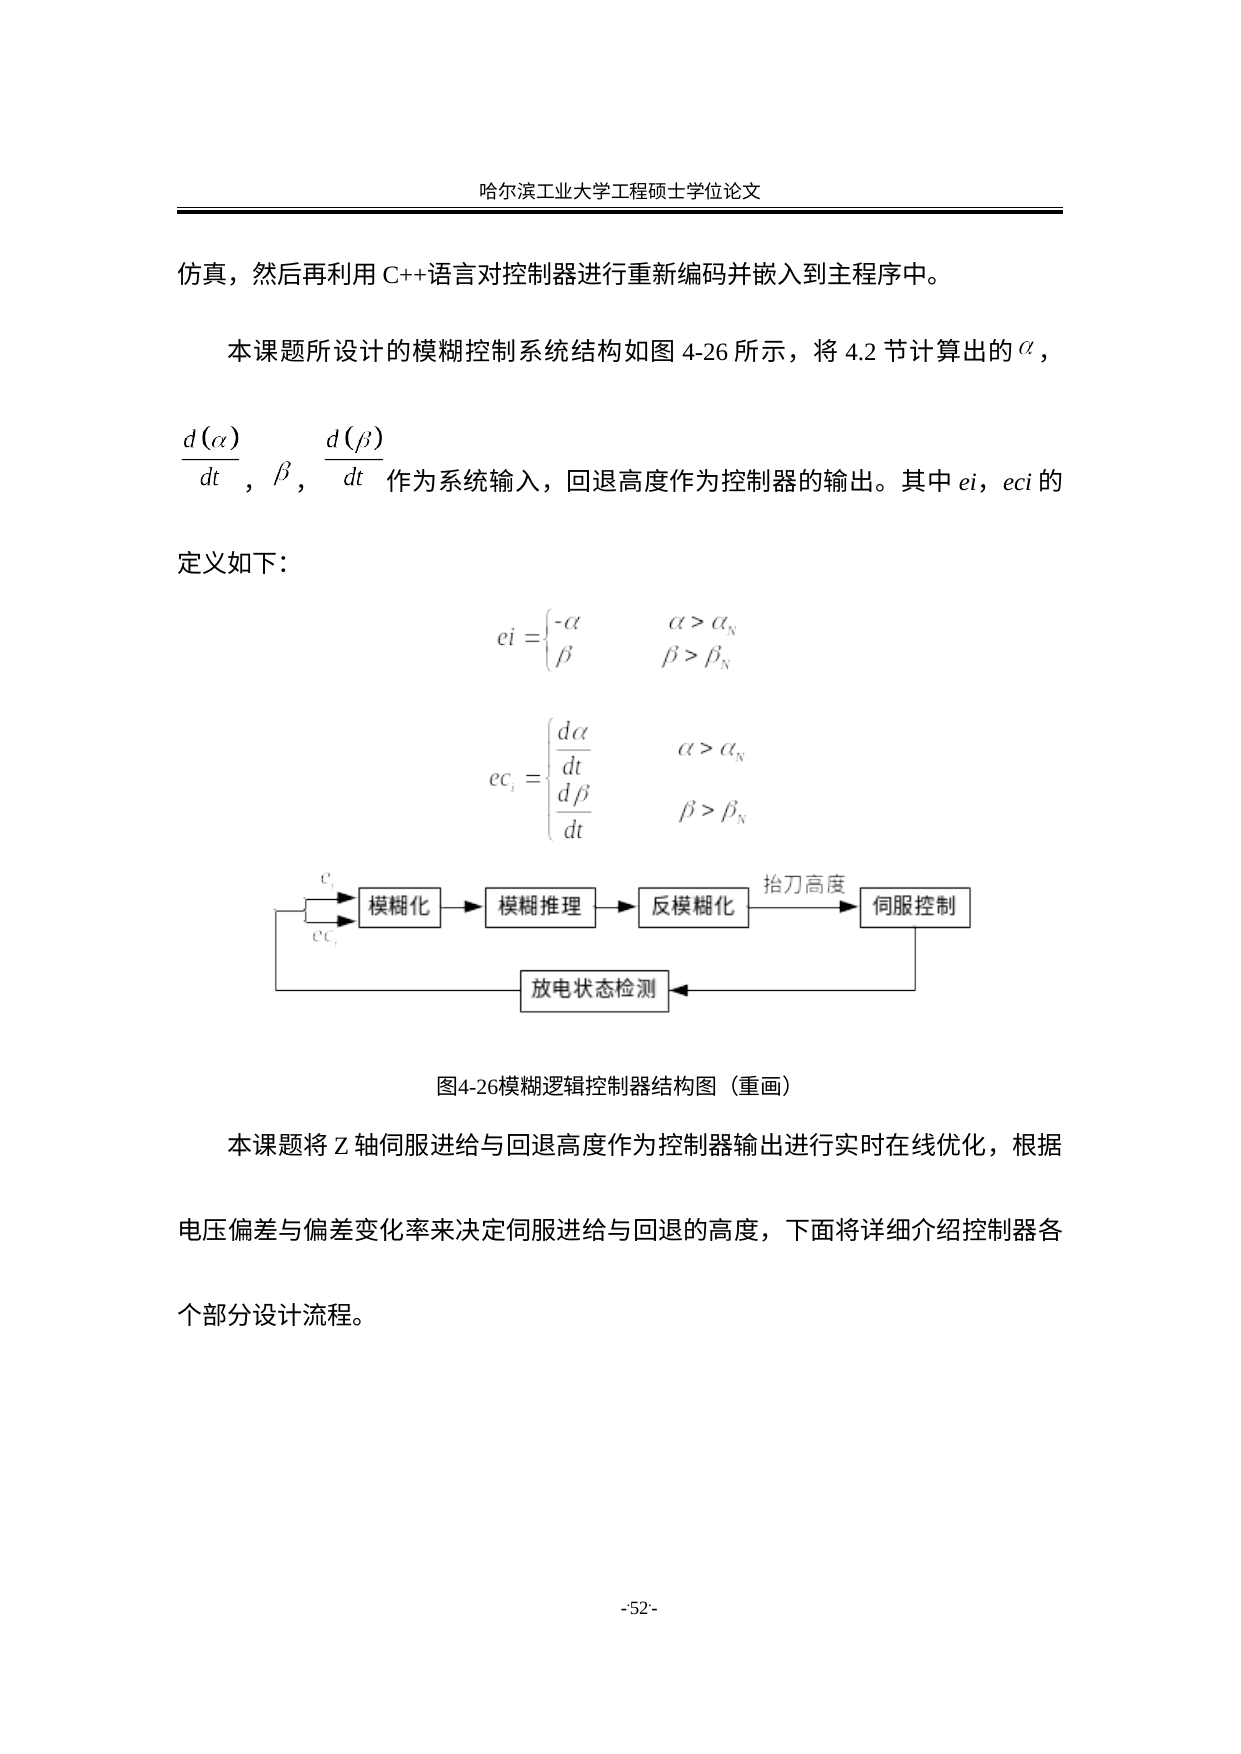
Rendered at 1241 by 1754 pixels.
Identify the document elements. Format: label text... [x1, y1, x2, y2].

text 本课题将Z轴伺服进给与回退高度作为控制器输出进行实时在线优化，根据电压偏差与偏差变化率来决定伺服进给与回退的高度，下面将详细介绍控制器各个部分设计流程。 [177, 1109, 1063, 1347]
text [177, 238, 1063, 306]
